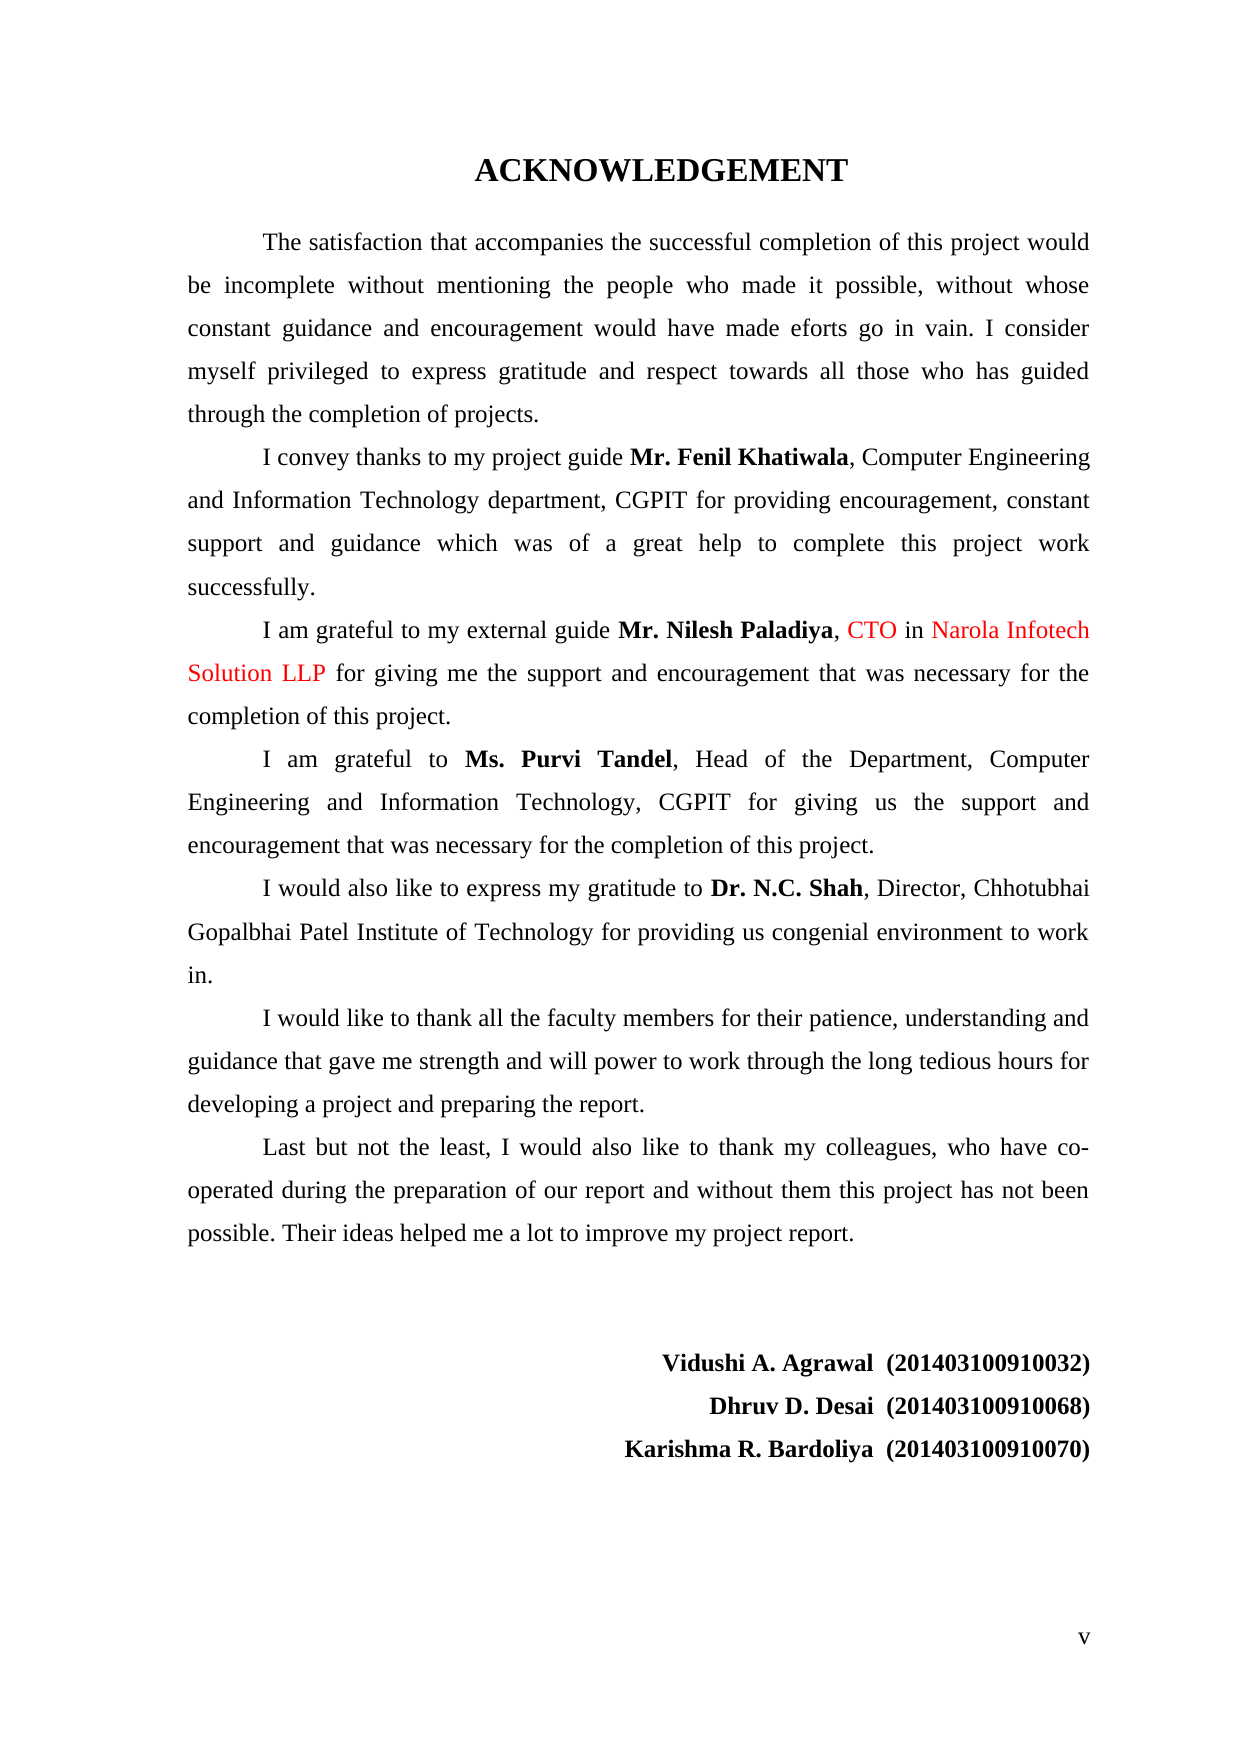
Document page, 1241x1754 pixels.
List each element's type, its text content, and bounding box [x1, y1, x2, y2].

text Vidushi A. Agrawal (201403100910032) [187, 1348, 1090, 1377]
text I would like to thank all the faculty members for their patience, understanding and guidance that gave me strength and will power to work through the long tedious hours for developing a project and preparing the report. [187, 1003, 1090, 1118]
text I am grateful to my external guide Mr. Nilesh Paladiya, CTO in Narola Infotech Solution LLP for giving me the support and encouragement that was necessary for the completion of this project. [187, 615, 1090, 730]
text I am grateful to Ms. Purvi Tandel, Head of the Department, Computer Engineering and Information Technology, CGPIT for giving us the support and encouragement that was necessary for the completion of this project. [187, 744, 1090, 859]
text Karishma R. Bardoliya (201403100910070) [187, 1434, 1090, 1463]
text Dhruv D. Desai (201403100910068) [187, 1391, 1090, 1420]
text I would also like to express my gratitude to Dr. N.C. Shah, Director, Chhotubhai Gopalbhai Patel Institute of Technology for providing us congenial environment to work in. [187, 873, 1090, 988]
text Last but not the least, I would also like to thank my colleagues, who have co-operated during the preparation of our report and without them this project has not been possible. Their ideas helped me a lot to improve my project report. [187, 1132, 1090, 1247]
text I convey thanks to my project guide Mr. Fenil Khatiwala, Computer Engineering and Information Technology department, CGPIT for providing encouragement, constant support and guidance which was of a great help to complete this project work successfully. [187, 442, 1090, 600]
subtitle AcknoWledgement [232, 150, 1090, 188]
text The satisfaction that accompanies the successful completion of this project would be incomplete without mentioning the people who made it possible, without whose constant guidance and encouragement would have made eforts go in vain. I consider myself privileged to express gratitude and respect towards all those who has guided through the completion of projects. [187, 227, 1090, 428]
